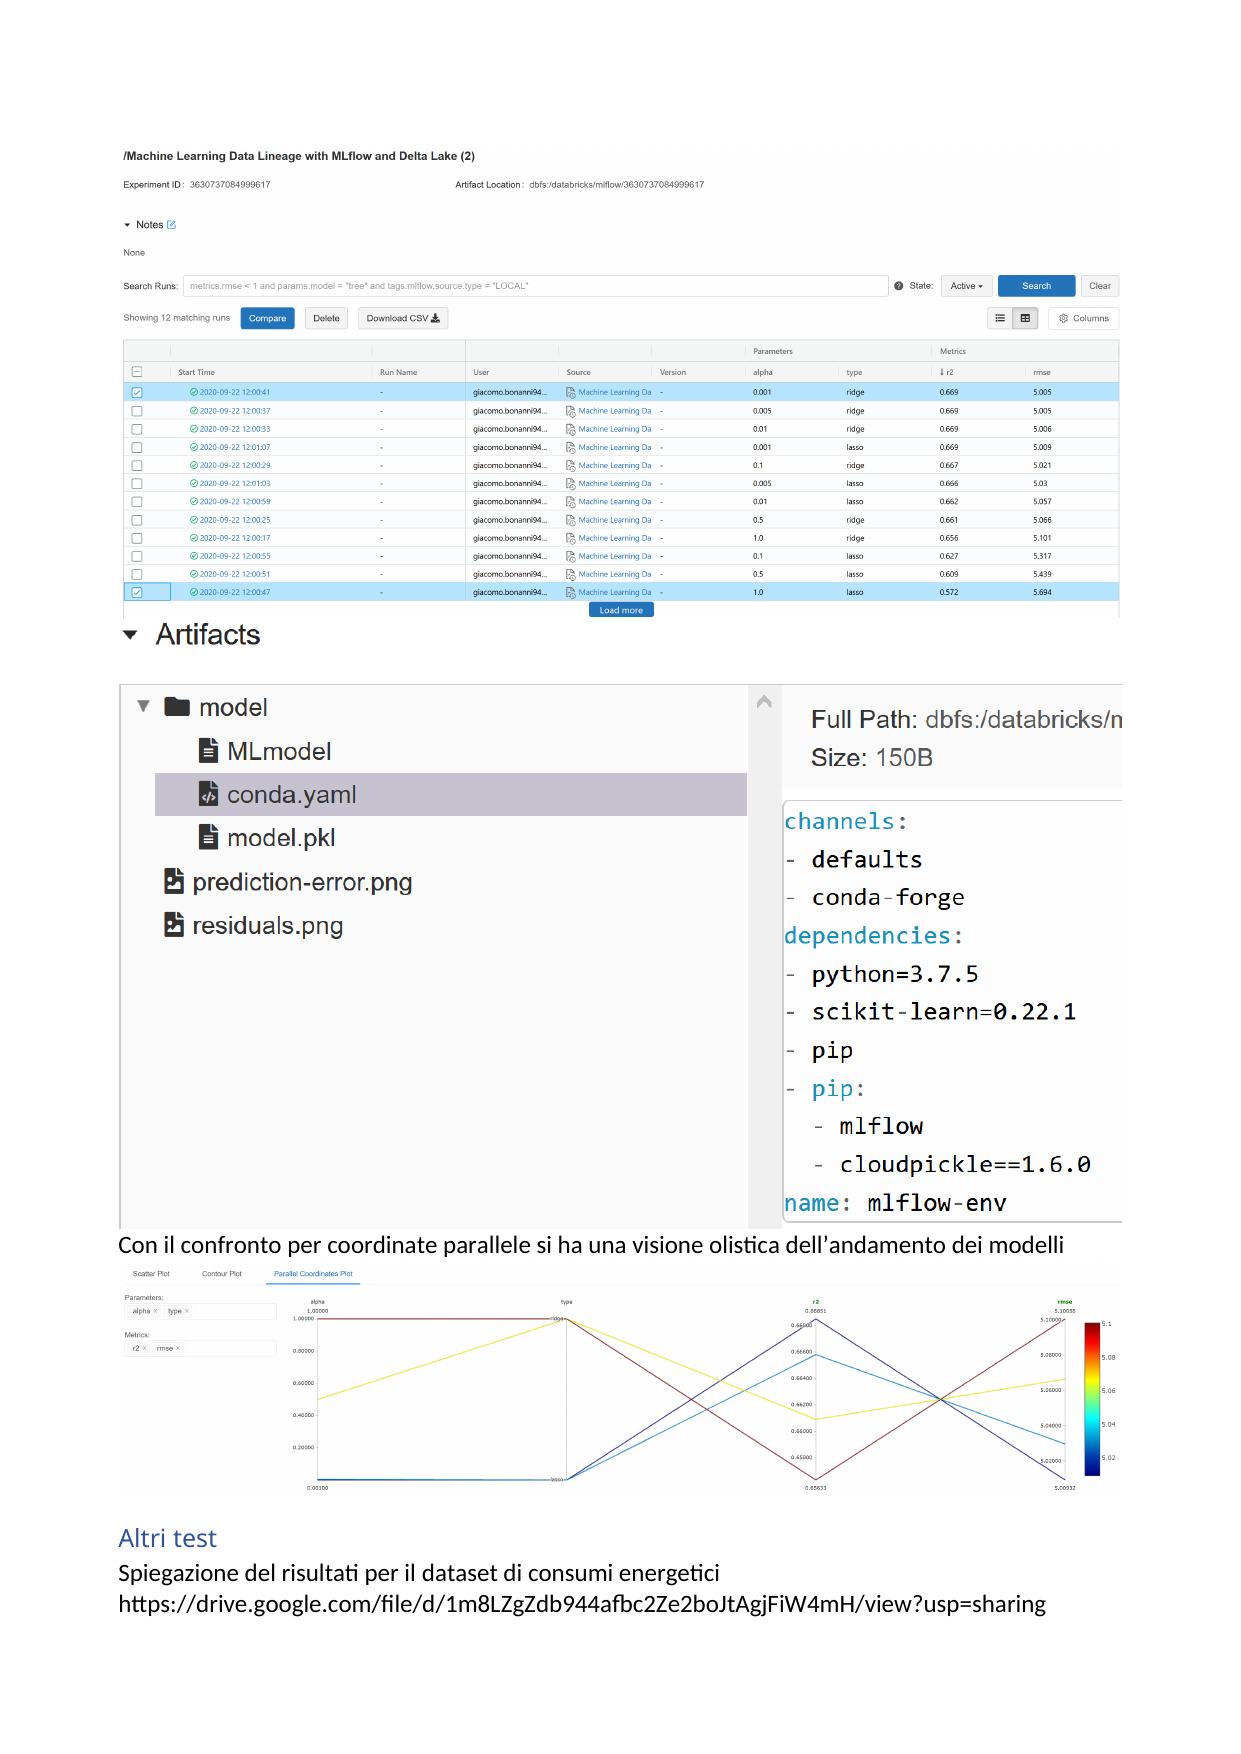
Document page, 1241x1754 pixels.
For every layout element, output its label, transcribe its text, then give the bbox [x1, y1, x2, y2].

text Con il confronto per coordinate parallele si ha una visione olistica dell’andamento dei modelli [118, 1229, 1122, 1259]
text Spiegazione del risultati per il dataset di consumi energetici [118, 1557, 1122, 1588]
text https://drive.google.com/file/d/1m8LZgZdb944afbc2Ze2boJtAgjFiW4mH/view?usp=sharing [118, 1588, 1122, 1618]
subtitle Altri test [118, 1520, 1122, 1554]
picture [118, 1259, 1123, 1496]
picture [118, 147, 1123, 1229]
